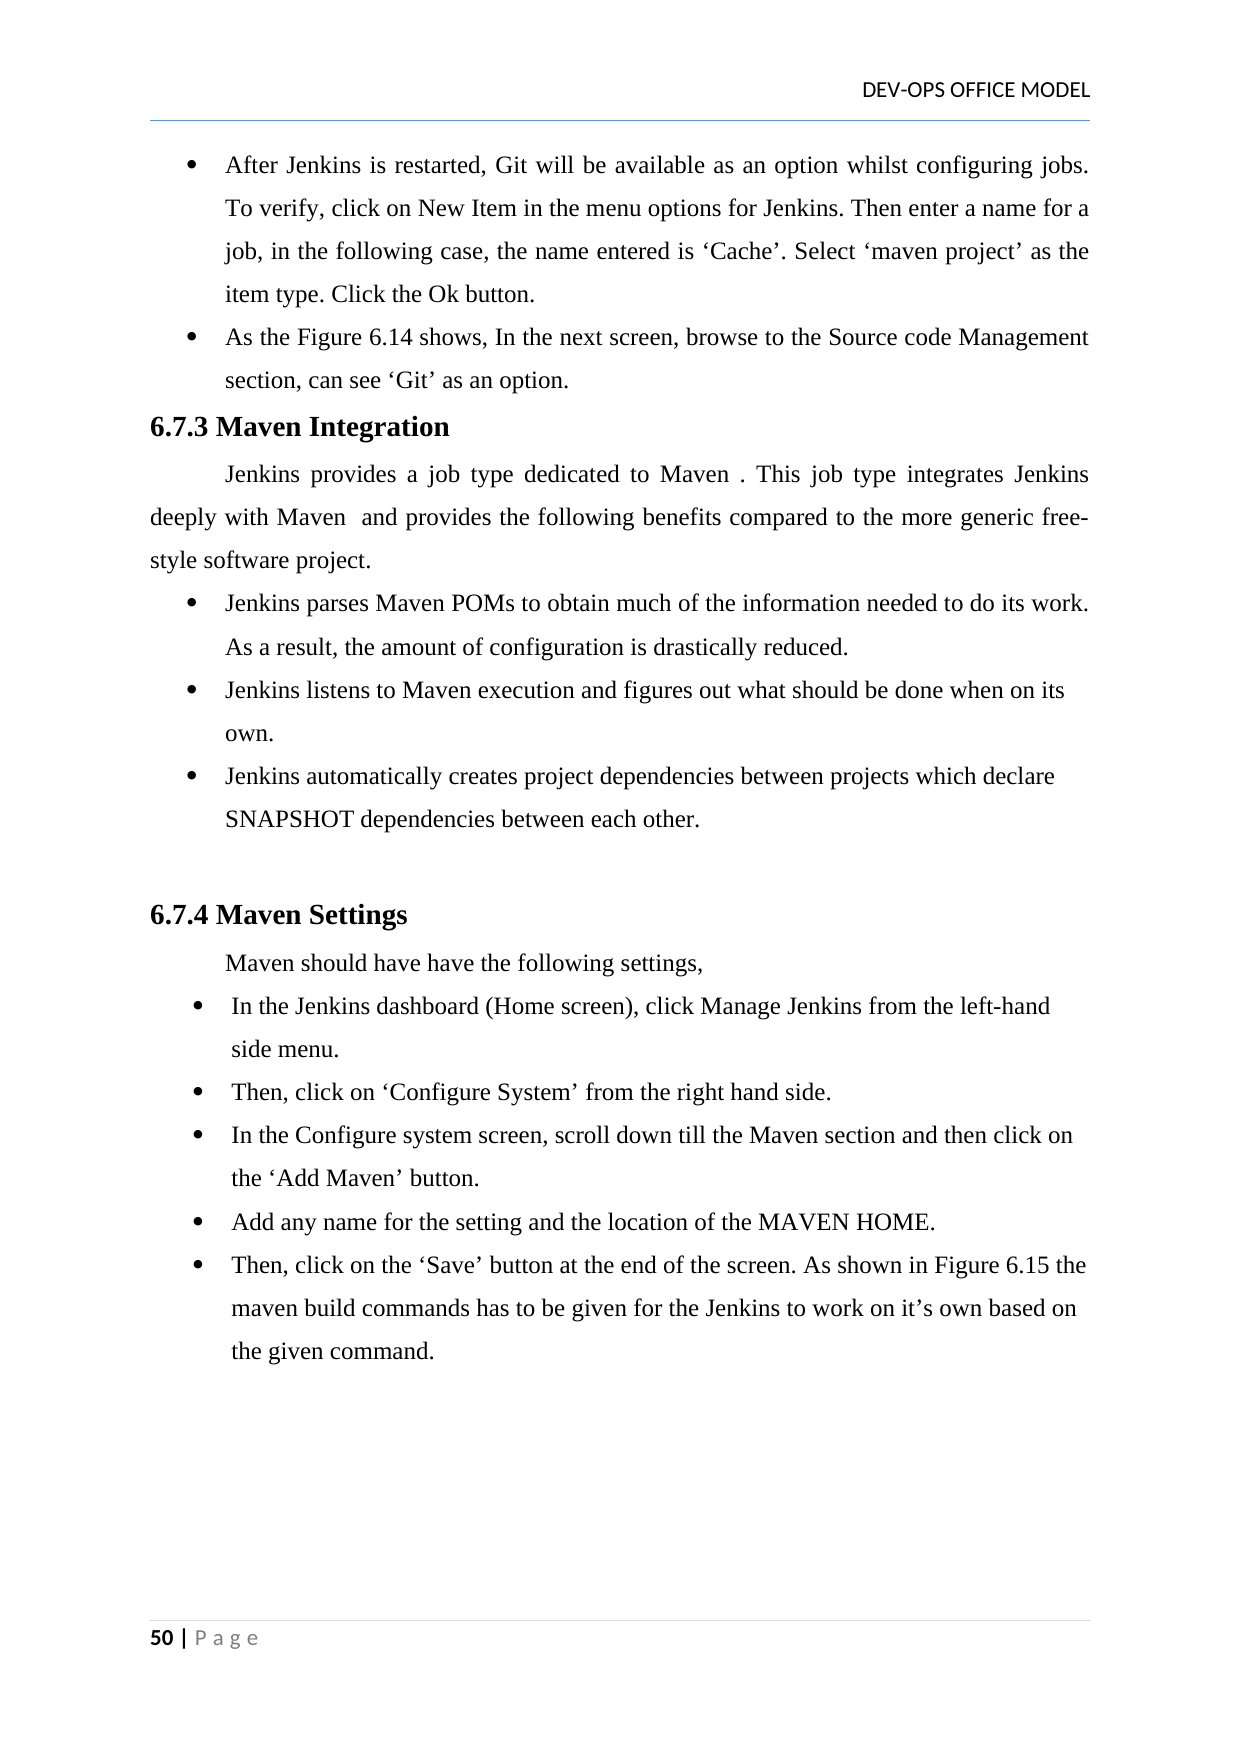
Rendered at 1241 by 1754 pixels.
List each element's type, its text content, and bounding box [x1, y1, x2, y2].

text Maven should have have the following settings, [150, 948, 1090, 977]
list Add any name for the setting and the location of the MAVEN HOME. [194, 1207, 1090, 1235]
list In the Jenkins dashboard (Home screen), click Manage Jenkins from the left-hand side menu. [194, 991, 1090, 1063]
list Jenkins listens to Maven execution and figures out what should be done when on its own. [187, 675, 1090, 747]
list Then, click on ‘Configure System’ from the right hand side. [194, 1077, 1090, 1106]
text Jenkins provides a job type dedicated to Maven . This job type integrates Jenkins deeply with Maven and provides the following benefits compared to the more generic free-style software project. [150, 459, 1090, 574]
list After Jenkins is restarted, Git will be available as an option whilst configuring jobs. To verify, click on New Item in the menu options for Jenkins. Then enter a name for a job, in the following case, the name entered is ‘Cache’. Select ‘maven project’ as the item type. Click the Ok button. [187, 150, 1090, 308]
list Jenkins automatically creates project dependencies between projects which declare SNAPSHOT dependencies between each other. [187, 761, 1090, 833]
list As the Figure 6.14 shows, In the next screen, browse to the Source code Management section, can see ‘Git’ as an option. [187, 322, 1090, 394]
text 6.7.4 Maven Settings [150, 897, 1090, 931]
list Jenkins parses Maven POMs to obtain much of the information needed to do its work. As a result, the amount of configuration is drastically reduced. [187, 588, 1090, 660]
text 6.7.3 Maven Integration [150, 409, 1090, 442]
list Then, click on the ‘Save’ button at the end of the screen. As shown in Figure 6.15 the maven build commands has to be given for the Jenkins to work on it’s own based on the given command. [194, 1250, 1090, 1365]
list In the Configure system screen, scroll down till the Maven section and then click on the ‘Add Maven’ button. [194, 1120, 1090, 1192]
